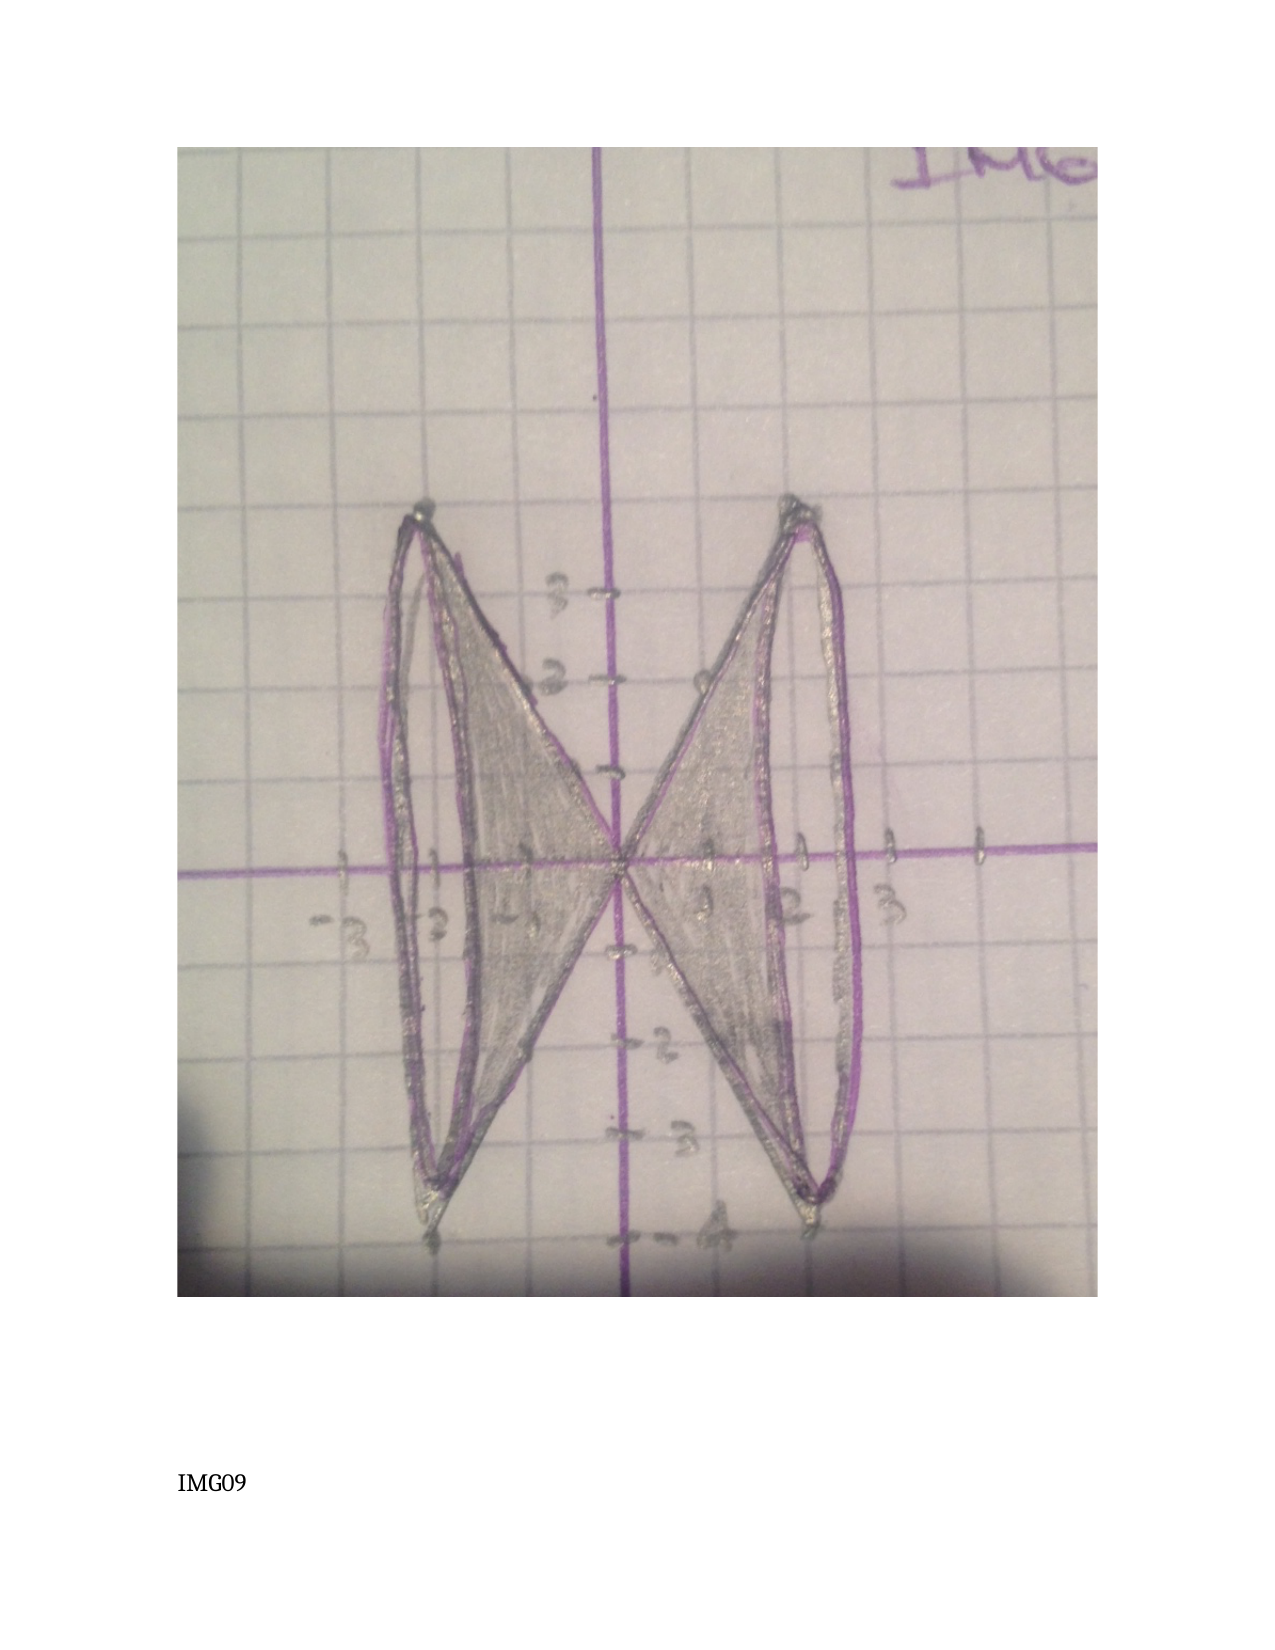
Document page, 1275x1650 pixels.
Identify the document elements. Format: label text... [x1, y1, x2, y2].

picture [177, 147, 1098, 1297]
text IMG09 [177, 1469, 1098, 1498]
